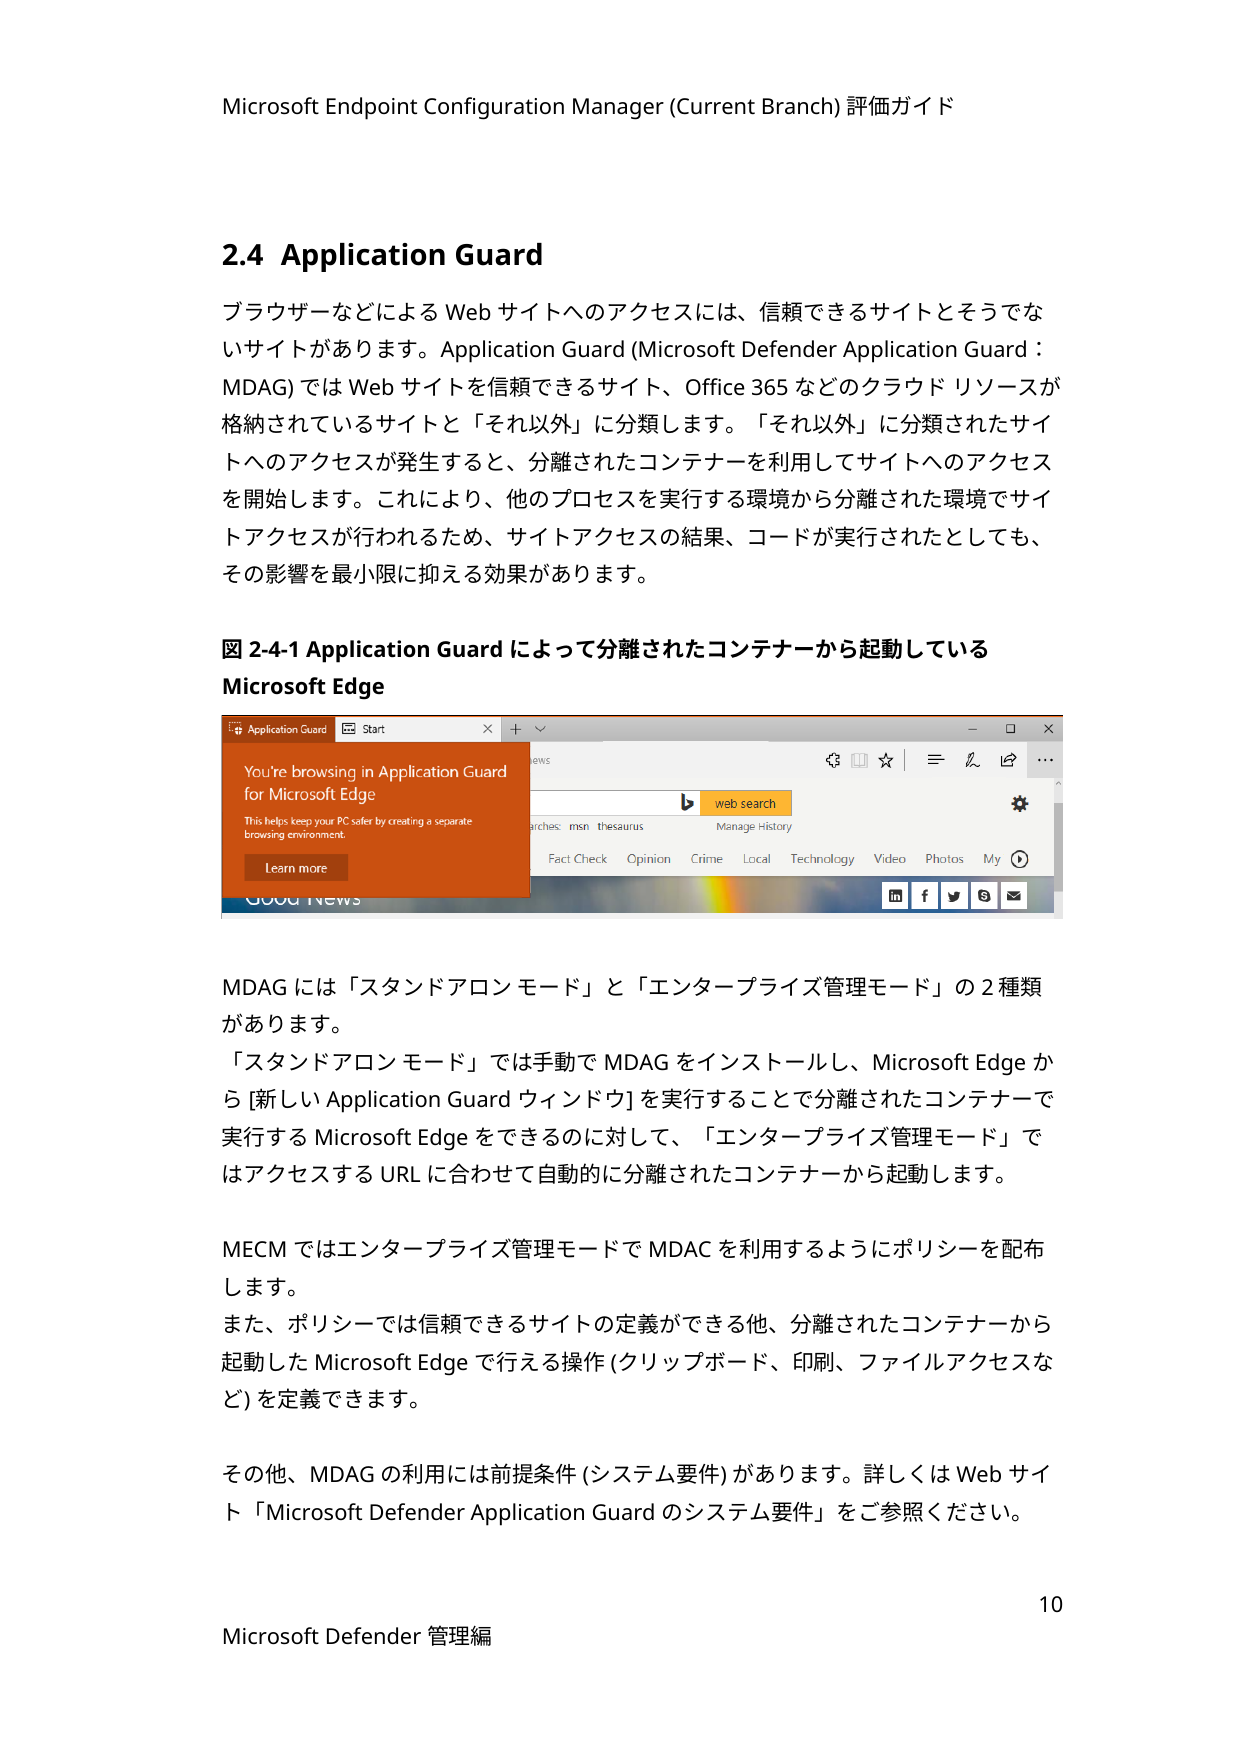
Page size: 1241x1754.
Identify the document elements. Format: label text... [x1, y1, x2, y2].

text また、ポリシーでは信頼できるサイトの定義ができる他、分離されたコンテナーから起動した Microsoft Edge で行える操作 (クリップボード、印刷、ファイルアクセスなど) を定義できます。 [222, 1304, 1063, 1417]
text 「スタンドアロン モード」では手動で MDAG をインストールし、Microsoft Edge から [新しい Application Guard ウィンドウ] を実行することで分離されたコンテナーで実行する Microsoft Edge をできるのに対して、「エンタープライズ管理モード」ではアクセスする URL に合わせて自動的に分離されたコンテナーから起動します。 [222, 1042, 1063, 1192]
text その他、MDAG の利用には前提条件 (システム要件) があります。詳しくは Web サイト「Microsoft Defender Application Guard のシステム要件」をご参照ください。 [222, 1454, 1063, 1529]
subtitle Application Guard [222, 217, 1063, 292]
text MDAG には「スタンドアロン モード」と「エンタープライズ管理モード」の 2種類があります。 [222, 967, 1063, 1042]
picture [221, 715, 1063, 919]
text MECM ではエンタープライズ管理モードで MDAC を利用するようにポリシーを配布します。 [222, 1229, 1063, 1304]
text 図 2-4-1 Application Guard によって分離されたコンテナーから起動している Microsoft Edge [222, 629, 1063, 704]
text ブラウザーなどによる Web サイトへのアクセスには、信頼できるサイトとそうでないサイトがあります。Application Guard (Microsoft Defender Application Guard：MDAG) では Web サイトを信頼できるサイト、Office 365 などのクラウド リソースが格納されているサイトと「それ以外」に分類します。「それ以外」に分類されたサイトへのアクセスが発生すると、分離されたコンテナーを利用してサイトへのアクセスを開始します。これにより、他のプロセスを実行する環境から分離された環境でサイトアクセスが行われるため、サイトアクセスの結果、コードが実行されたとしても、その影響を最小限に抑える効果があります。 [222, 292, 1063, 592]
